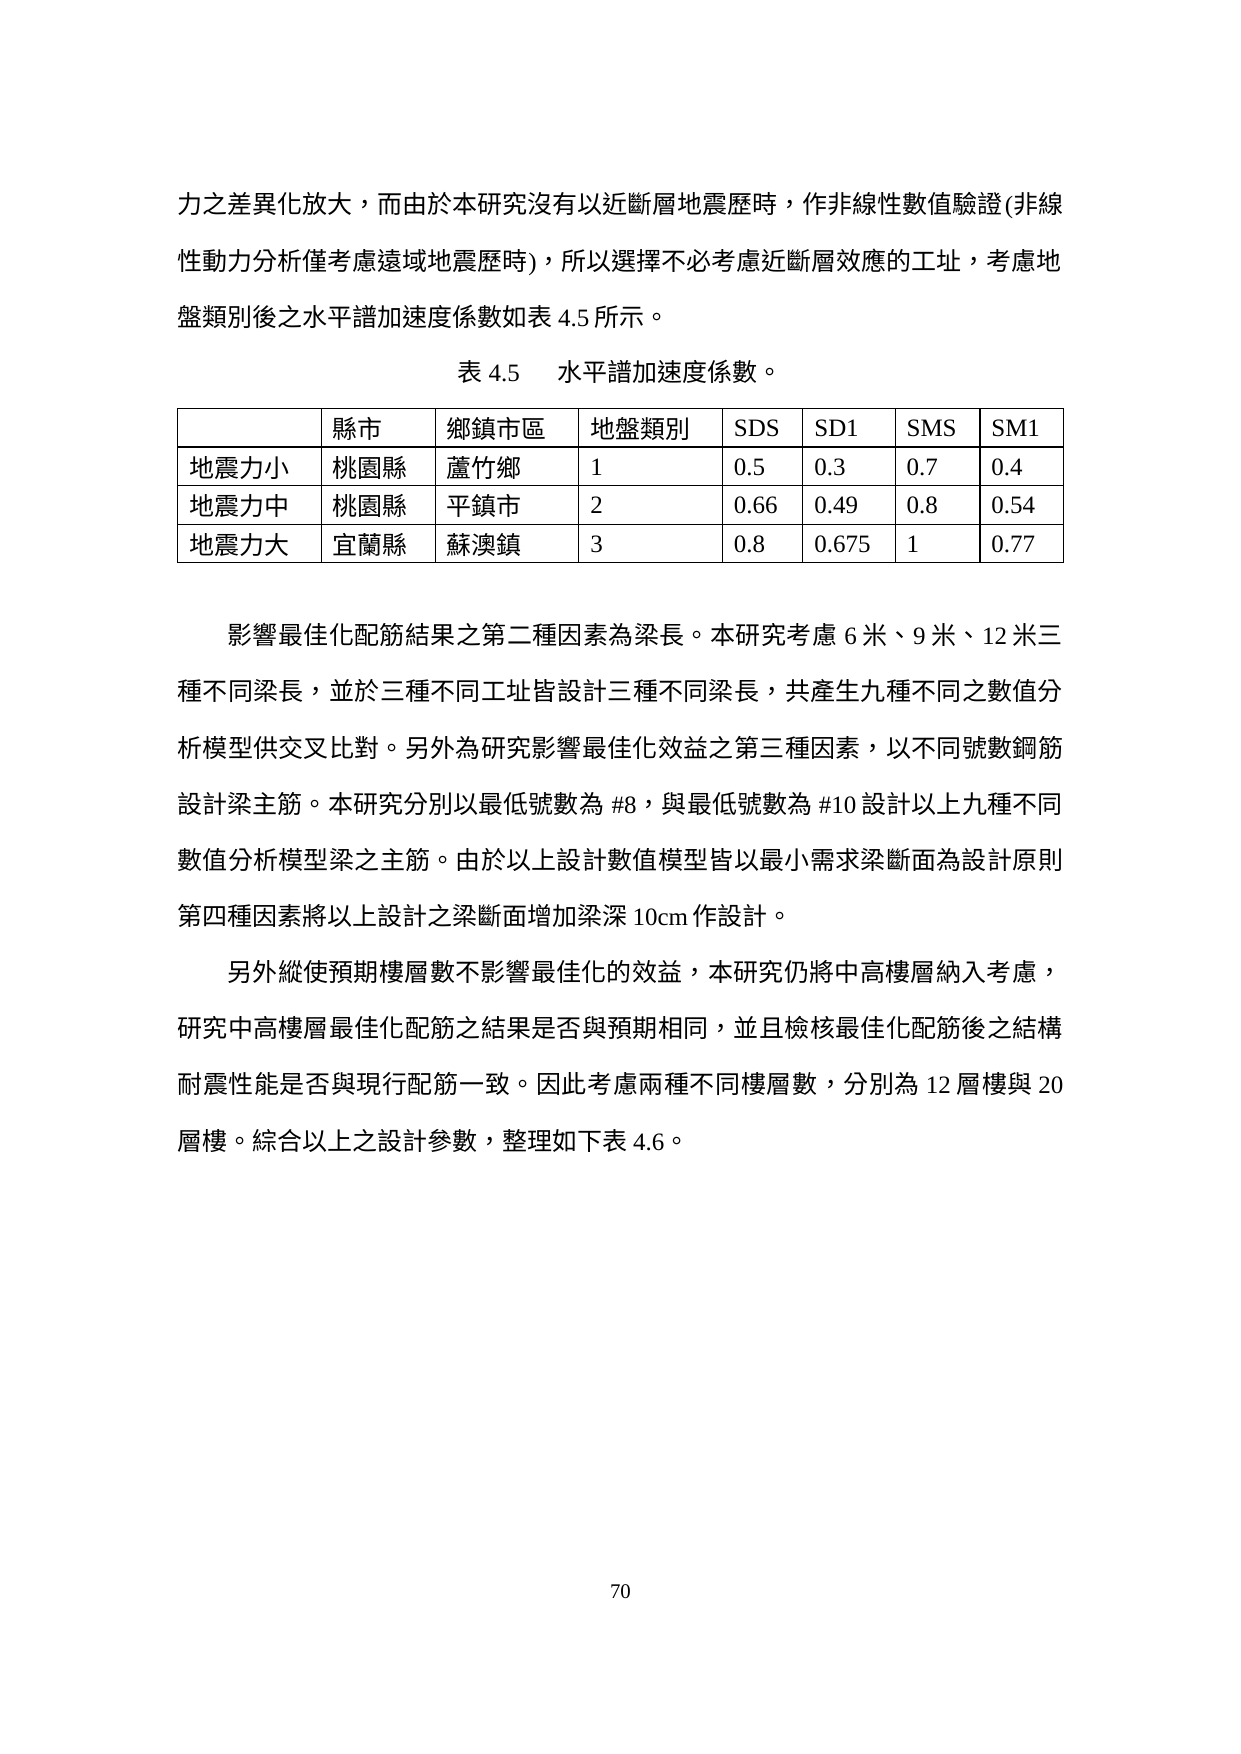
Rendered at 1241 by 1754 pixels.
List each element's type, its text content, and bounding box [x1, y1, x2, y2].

table_header SD1 [803, 409, 895, 446]
table_cell 地震力中 [178, 486, 321, 523]
table_cell 0.8 [723, 525, 802, 562]
table_cell 0.77 [981, 525, 1063, 562]
table_cell 3 [579, 525, 722, 562]
table_cell 宜蘭縣 [322, 525, 435, 562]
table_cell 0.8 [896, 486, 979, 523]
table_header [178, 409, 321, 446]
table_header 鄉鎮市區 [436, 409, 578, 446]
table_cell 1 [896, 525, 979, 562]
table_cell 0.66 [723, 486, 802, 523]
text 影響最佳化配筋結果之第二種因素為梁長。本研究考慮6米、9米、12米三種不同梁長，並於三種不同工址皆設計三種不同梁長，共產生九種不同之數值分析模型供交叉比對。另外為研究影響最佳化效益之第三種因素，以不同號數鋼筋設計梁主筋。本研究分別以最低號數為 #8，與最低號數為 #10設計以上九種不同數值分析模型梁之主筋。由於以上設計數值模型皆以最小需求梁斷面為設計原則，第四種因素將以上設計之梁斷面增加梁深10cm作設計。 [177, 615, 1063, 934]
table_cell 地震力大 [178, 525, 321, 562]
table_cell 蘇澳鎮 [436, 525, 578, 562]
table_cell 地震力小 [178, 448, 321, 485]
table_cell 桃園縣 [322, 486, 435, 523]
table_cell 0.5 [723, 448, 802, 485]
table_cell 1 [579, 448, 722, 485]
table_cell 2 [579, 486, 722, 523]
table_header 地盤類別 [579, 409, 722, 446]
table_cell 0.675 [803, 525, 895, 562]
table_cell 桃園縣 [322, 448, 435, 485]
table_cell 蘆竹鄉 [436, 448, 578, 485]
table_cell 平鎮市 [436, 486, 578, 523]
table_cell 0.3 [803, 448, 895, 485]
table_header SMS [896, 409, 979, 446]
table_header 縣市 [322, 409, 435, 446]
table_cell 0.4 [981, 448, 1063, 485]
table_cell 0.7 [896, 448, 979, 485]
table_cell 0.49 [803, 486, 895, 523]
table_header SM1 [981, 409, 1063, 446]
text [177, 184, 1063, 334]
table_cell 0.54 [981, 486, 1063, 523]
table_header SDS [723, 409, 802, 446]
